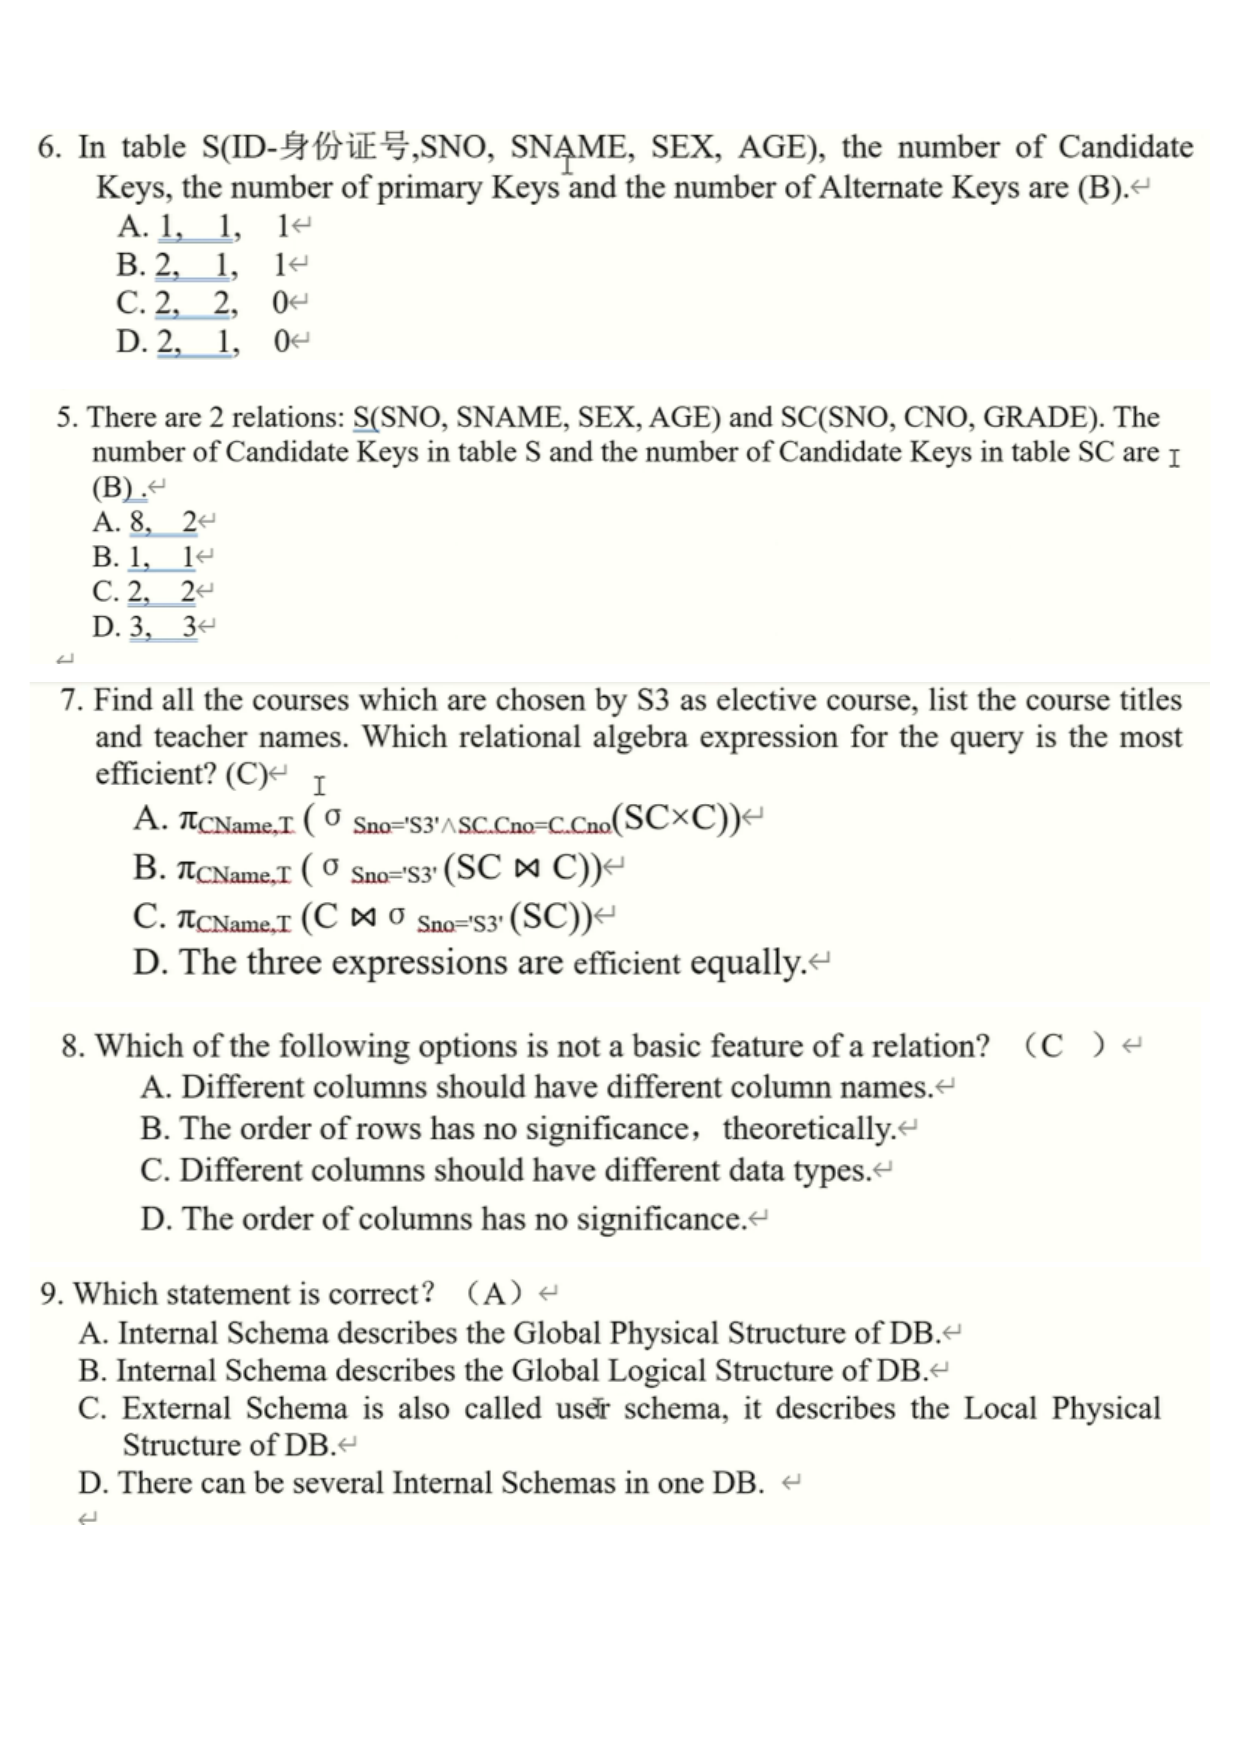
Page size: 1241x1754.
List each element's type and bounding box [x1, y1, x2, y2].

picture [29, 1007, 1202, 1262]
picture [29, 682, 1210, 1002]
picture [29, 129, 1210, 360]
picture [29, 1267, 1211, 1525]
picture [29, 389, 1211, 664]
